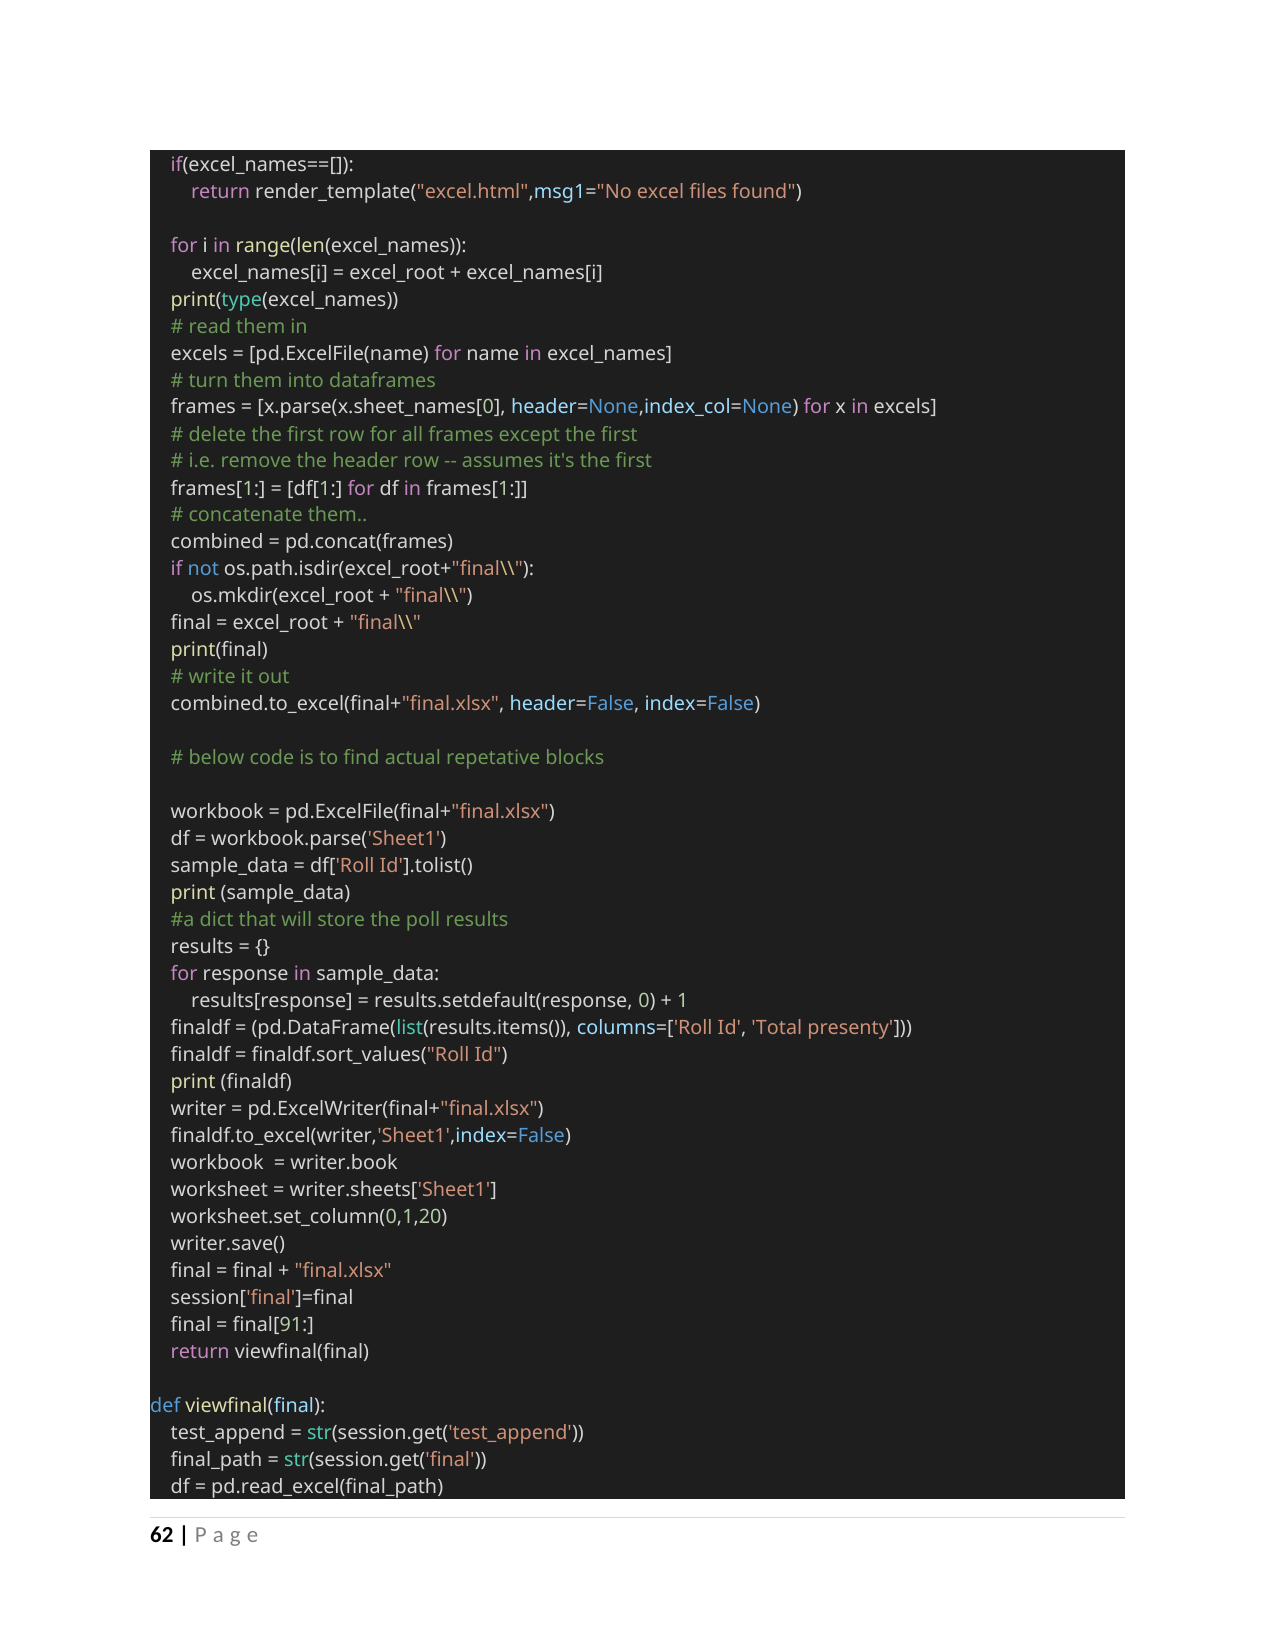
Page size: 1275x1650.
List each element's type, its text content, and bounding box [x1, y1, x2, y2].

text writer = pd.ExcelWriter(final+"final.xlsx") [150, 1094, 1125, 1121]
text results[response] = results.setdefault(response, 0) + 1 [150, 986, 1125, 1013]
text for i in range(len(excel_names)): [150, 231, 1125, 258]
text workbook = pd.ExcelFile(final+"final.xlsx") [150, 797, 1125, 824]
text os.mkdir(excel_root + "final\\") [150, 582, 1125, 609]
text df = pd.read_excel(final_path) [150, 1472, 1125, 1499]
text # below code is to find actual repetative blocks [150, 743, 1125, 771]
text # write it out [150, 663, 1125, 689]
text combined.to_excel(final+"final.xlsx", header=False, index=False) [150, 689, 1125, 717]
text combined = pd.concat(frames) [150, 528, 1125, 555]
text sample_data = df['Roll Id'].tolist() [150, 851, 1125, 878]
text final = final + "final.xlsx" [150, 1256, 1125, 1283]
text results = {} [150, 932, 1125, 959]
text frames[1:] = [df[1:] for df in frames[1:]] [150, 474, 1125, 501]
text # turn them into dataframes [150, 366, 1125, 393]
text final = final[91:] [150, 1310, 1125, 1337]
text # read them in [150, 312, 1125, 339]
text finaldf = finaldf.sort_values("Roll Id") [150, 1040, 1125, 1067]
text df = workbook.parse('Sheet1') [150, 824, 1125, 851]
text finaldf.to_excel(writer,'Sheet1',index=False) [150, 1121, 1125, 1148]
text workbook = writer.book [150, 1148, 1125, 1175]
text # i.e. remove the header row -- assumes it's the first [150, 447, 1125, 474]
text # delete the first row for all frames except the first [150, 420, 1125, 447]
text worksheet.set_column(0,1,20) [150, 1202, 1125, 1229]
text finaldf = (pd.DataFrame(list(results.items()), columns=['Roll Id', 'Total presenty'])) [150, 1013, 1125, 1040]
text print(final) [150, 636, 1125, 663]
text # concatenate them.. [150, 501, 1125, 528]
text if not os.path.isdir(excel_root+"final\\"): [150, 555, 1125, 582]
text excels = [pd.ExcelFile(name) for name in excel_names] [150, 339, 1125, 366]
text return viewfinal(final) [150, 1337, 1125, 1364]
text excel_names[i] = excel_root + excel_names[i] [150, 258, 1125, 285]
text print (sample_data) [150, 878, 1125, 905]
text worksheet = writer.sheets['Sheet1'] [150, 1175, 1125, 1202]
text test_append = str(session.get('test_append')) [150, 1418, 1125, 1445]
text #a dict that will store the poll results [150, 905, 1125, 932]
text print (finaldf) [150, 1067, 1125, 1094]
text if(excel_names==[]): [150, 150, 1125, 177]
text for response in sample_data: [150, 959, 1125, 986]
text writer.save() [150, 1229, 1125, 1256]
text print(type(excel_names)) [150, 285, 1125, 312]
text frames = [x.parse(x.sheet_names[0], header=None,index_col=None) for x in excels] [150, 393, 1125, 420]
text def viewfinal(final): [150, 1391, 1125, 1418]
text final_path = str(session.get('final')) [150, 1445, 1125, 1472]
text final = excel_root + "final\\" [150, 609, 1125, 636]
text session['final']=final [150, 1283, 1125, 1310]
text return render_template("excel.html",msg1="No excel files found") [150, 177, 1125, 204]
